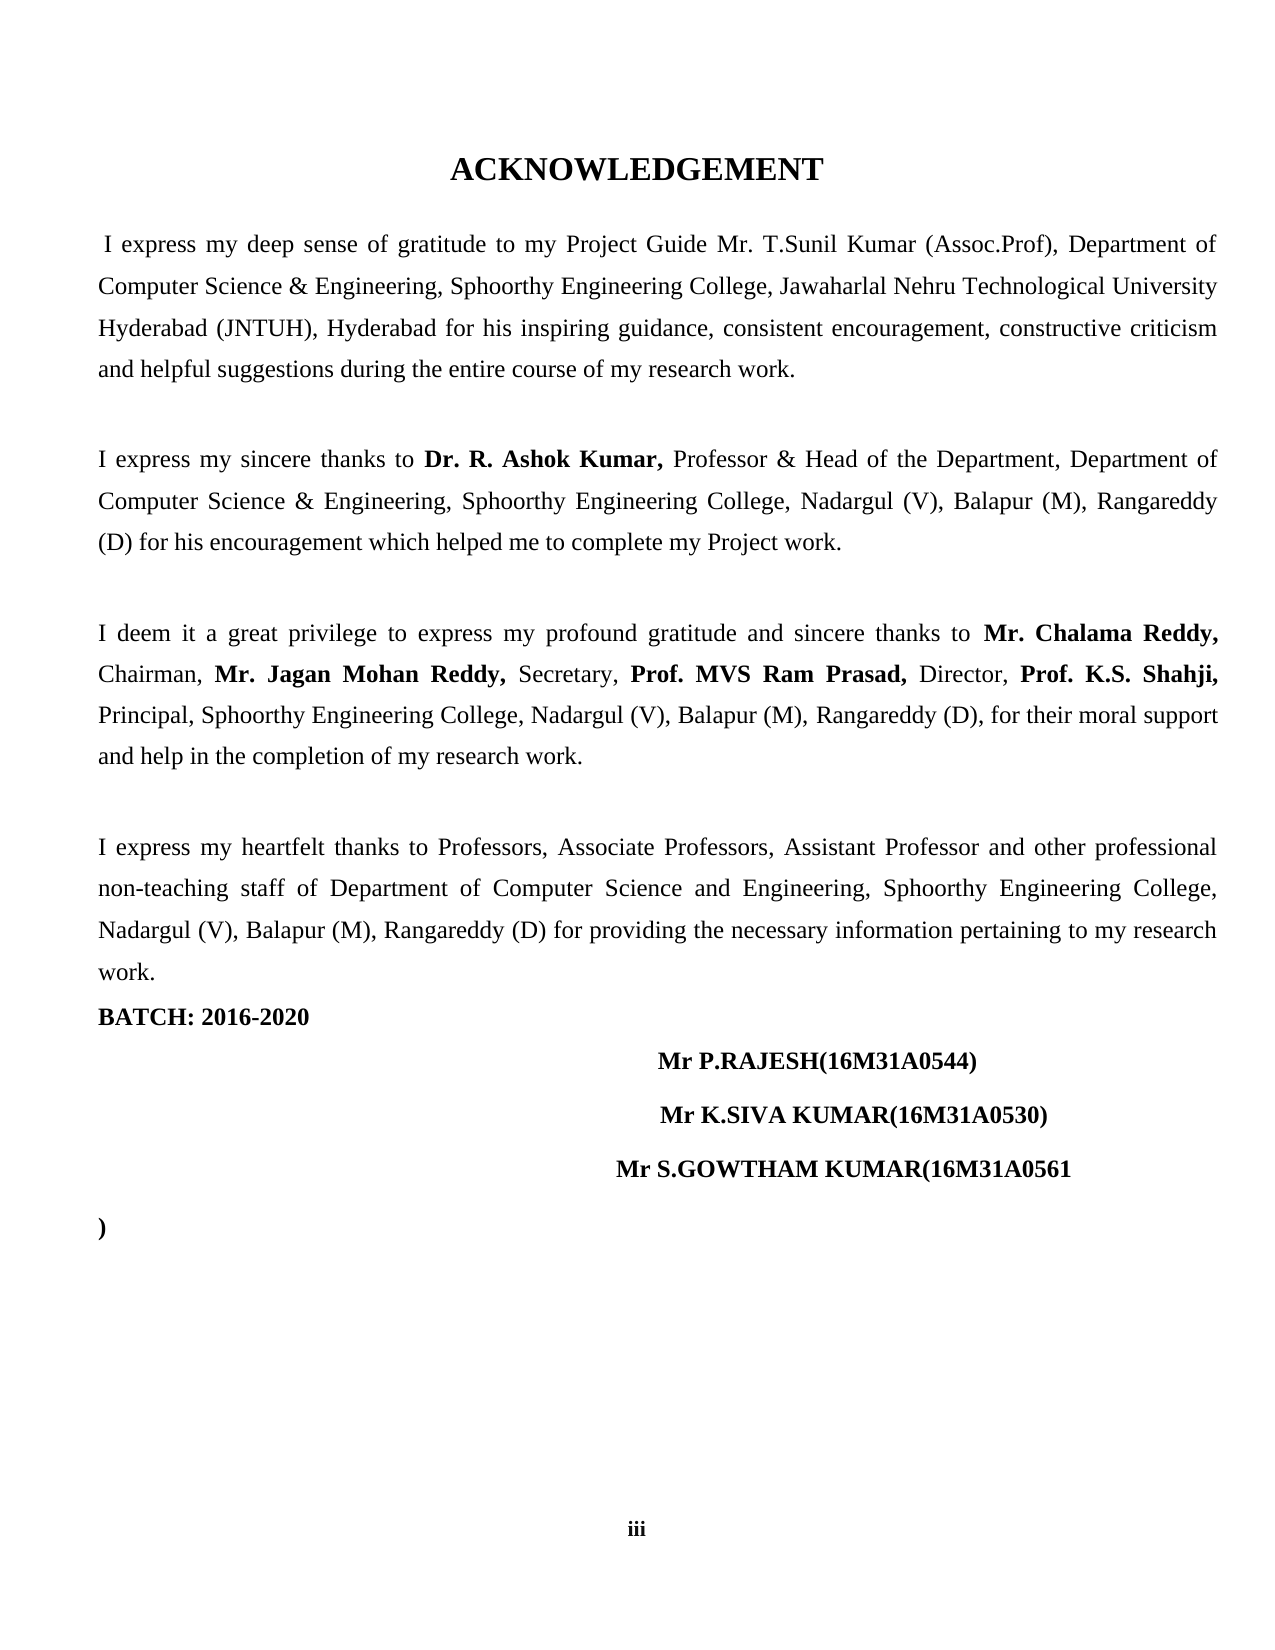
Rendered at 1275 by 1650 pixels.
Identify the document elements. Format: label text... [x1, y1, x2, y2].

text I express my deep sense of gratitude to my Project Guide Mr. T.Sunil Kumar (Assoc.Prof), Department of Computer Science & Engineering, Sphoorthy Engineering College, Jawaharlal Nehru Technological University Hyderabad (JNTUH), Hyderabad for his inspiring guidance, consistent encouragement, constructive criticism and helpful suggestions during the entire course of my research work. [98, 229, 1219, 383]
text BATCH: 2016-2020 [98, 1002, 1219, 1030]
text Mr P.RAJESH(16M31A0544) [658, 1046, 1219, 1075]
text I express my sincere thanks to Dr. R. Ashok Kumar, Professor & Head of the Department, Department of Computer Science & Engineering, Sphoorthy Engineering College, Nadargul (V), Balapur (M), Rangareddy (D) for his encouragement which helped me to complete my Project work. [98, 444, 1219, 556]
text Mr K.SIVA KUMAR(16M31A0530) [654, 1100, 1072, 1129]
text ) [98, 1212, 1219, 1241]
text I express my heartfelt thanks to Professors, Associate Professors, Assistant Professor and other professional non-teaching staff of Department of Computer Science and Engineering, Sphoorthy Engineering College, Nadargul (V), Balapur (M), Rangareddy (D) for providing the necessary information pertaining to my research work. [98, 832, 1219, 985]
text I deem it a great privilege to express my profound gratitude and sincere thanks to Mr. Chalama Reddy, Chairman, Mr. Jagan Mohan Reddy, Secretary, Prof. MVS Ram Prasad, Director, Prof. K.S. Shahji, Principal, Sphoorthy Engineering College, Nadargul (V), Balapur (M), Rangareddy (D), for their moral support and help in the completion of my research work. [98, 618, 1219, 770]
text ACKNOWLEDGEMENT [183, 149, 1091, 188]
text Mr S.GOWTHAM KUMAR(16M31A0561 [98, 1154, 1072, 1183]
